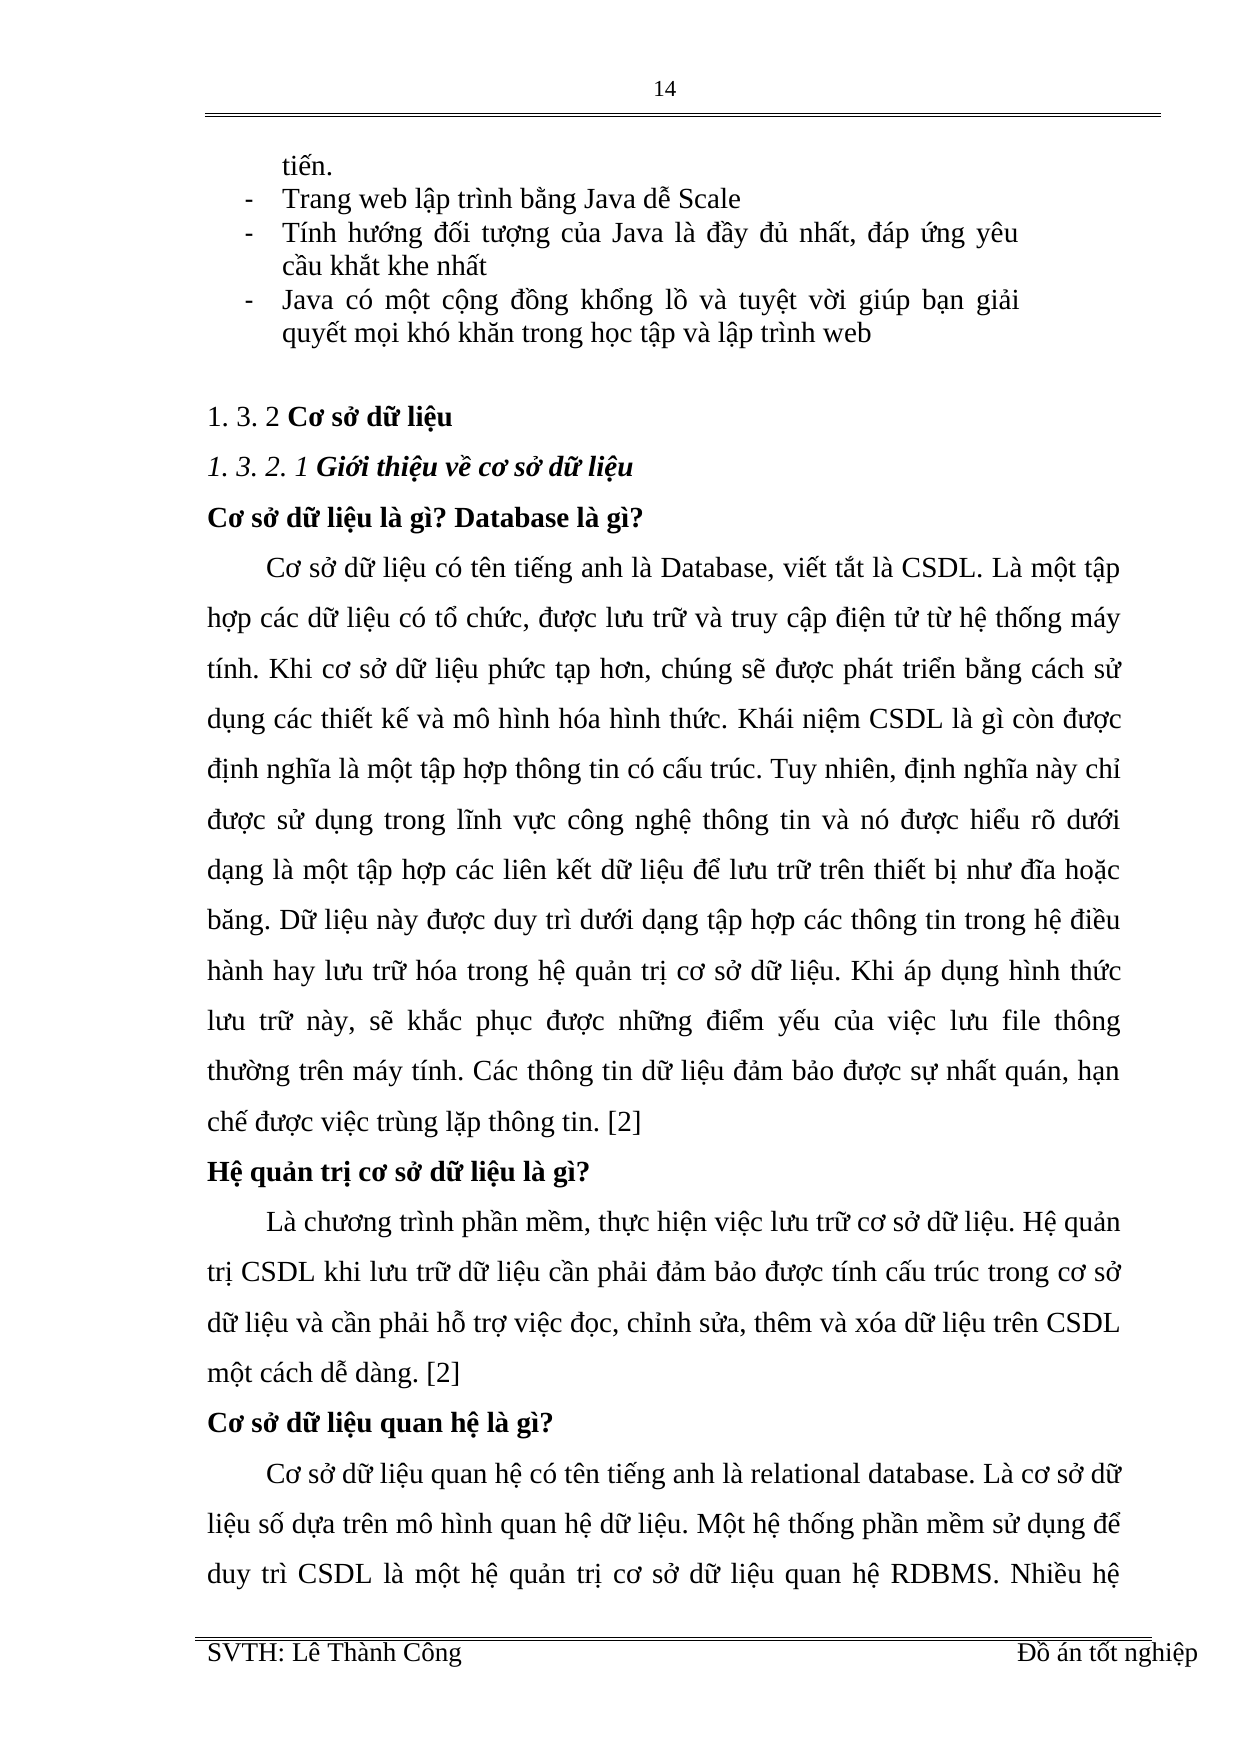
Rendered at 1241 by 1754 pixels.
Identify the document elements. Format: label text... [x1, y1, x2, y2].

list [244, 148, 1020, 181]
subtitle Giới thiệu về cơ sở dữ liệu [207, 449, 1122, 483]
text Là chương trình phần mềm, thực hiện việc lưu trữ cơ sở dữ liệu. Hệ quản trị CSDL khi lưu trữ dữ liệu cần phải đảm bảo được tính cấu trúc trong cơ sở dữ liệu và cần phải hỗ trợ việc đọc, chỉnh sửa, thêm và xóa dữ liệu trên CSDL một cách dễ dàng. [207, 1204, 1122, 1389]
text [207, 1456, 1122, 1590]
list Java có một cộng đồng khổng lồ và tuyệt vời giúp bạn giải quyết mọi khó khăn trong học tập và lập trình web [244, 282, 1020, 349]
text Hệ quản trị cơ sở dữ liệu là gì? [207, 1154, 1122, 1187]
text Cơ sở dữ liệu là gì? Database là gì? [207, 500, 1122, 533]
list Tính hướng đối tượng của Java là đầy đủ nhất, đáp ứng yêu cầu khắt khe nhất [244, 215, 1020, 282]
text Cơ sở dữ liệu quan hệ là gì? [207, 1406, 1122, 1439]
text Cơ sở dữ liệu có tên tiếng anh là Database, viết tắt là CSDL. Là một tập hợp các dữ liệu có tổ chức, được lưu trữ và truy cập điện tử từ hệ thống máy tính. Khi cơ sở dữ liệu phức tạp hơn, chúng sẽ được phát triển bằng cách sử dụng các thiết kế và mô hình hóa hình thức. Khái niệm CSDL là gì còn được định nghĩa là một tập hợp thông tin có cấu trúc. Tuy nhiên, định nghĩa này chỉ được sử dụng trong lĩnh vực công nghệ thông tin và nó được hiểu rõ dưới dạng là một tập hợp các liên kết dữ liệu để lưu trữ trên thiết bị như đĩa hoặc băng. Dữ liệu này được duy trì dưới dạng tập hợp các thông tin trong hệ điều hành hay lưu trữ hóa trong hệ quản trị cơ sở dữ liệu. Khi áp dụng hình thức lưu trữ này, sẽ khắc phục được những điểm yếu của việc lưu file thông thường trên máy tính. Các thông tin dữ liệu đảm bảo được sự nhất quán, hạn chế được việc trùng lặp thông tin. [207, 550, 1122, 1137]
subtitle Cơ sở dữ liệu [207, 399, 1122, 433]
list Trang web lập trình bằng Java dễ Scale [244, 181, 1020, 215]
